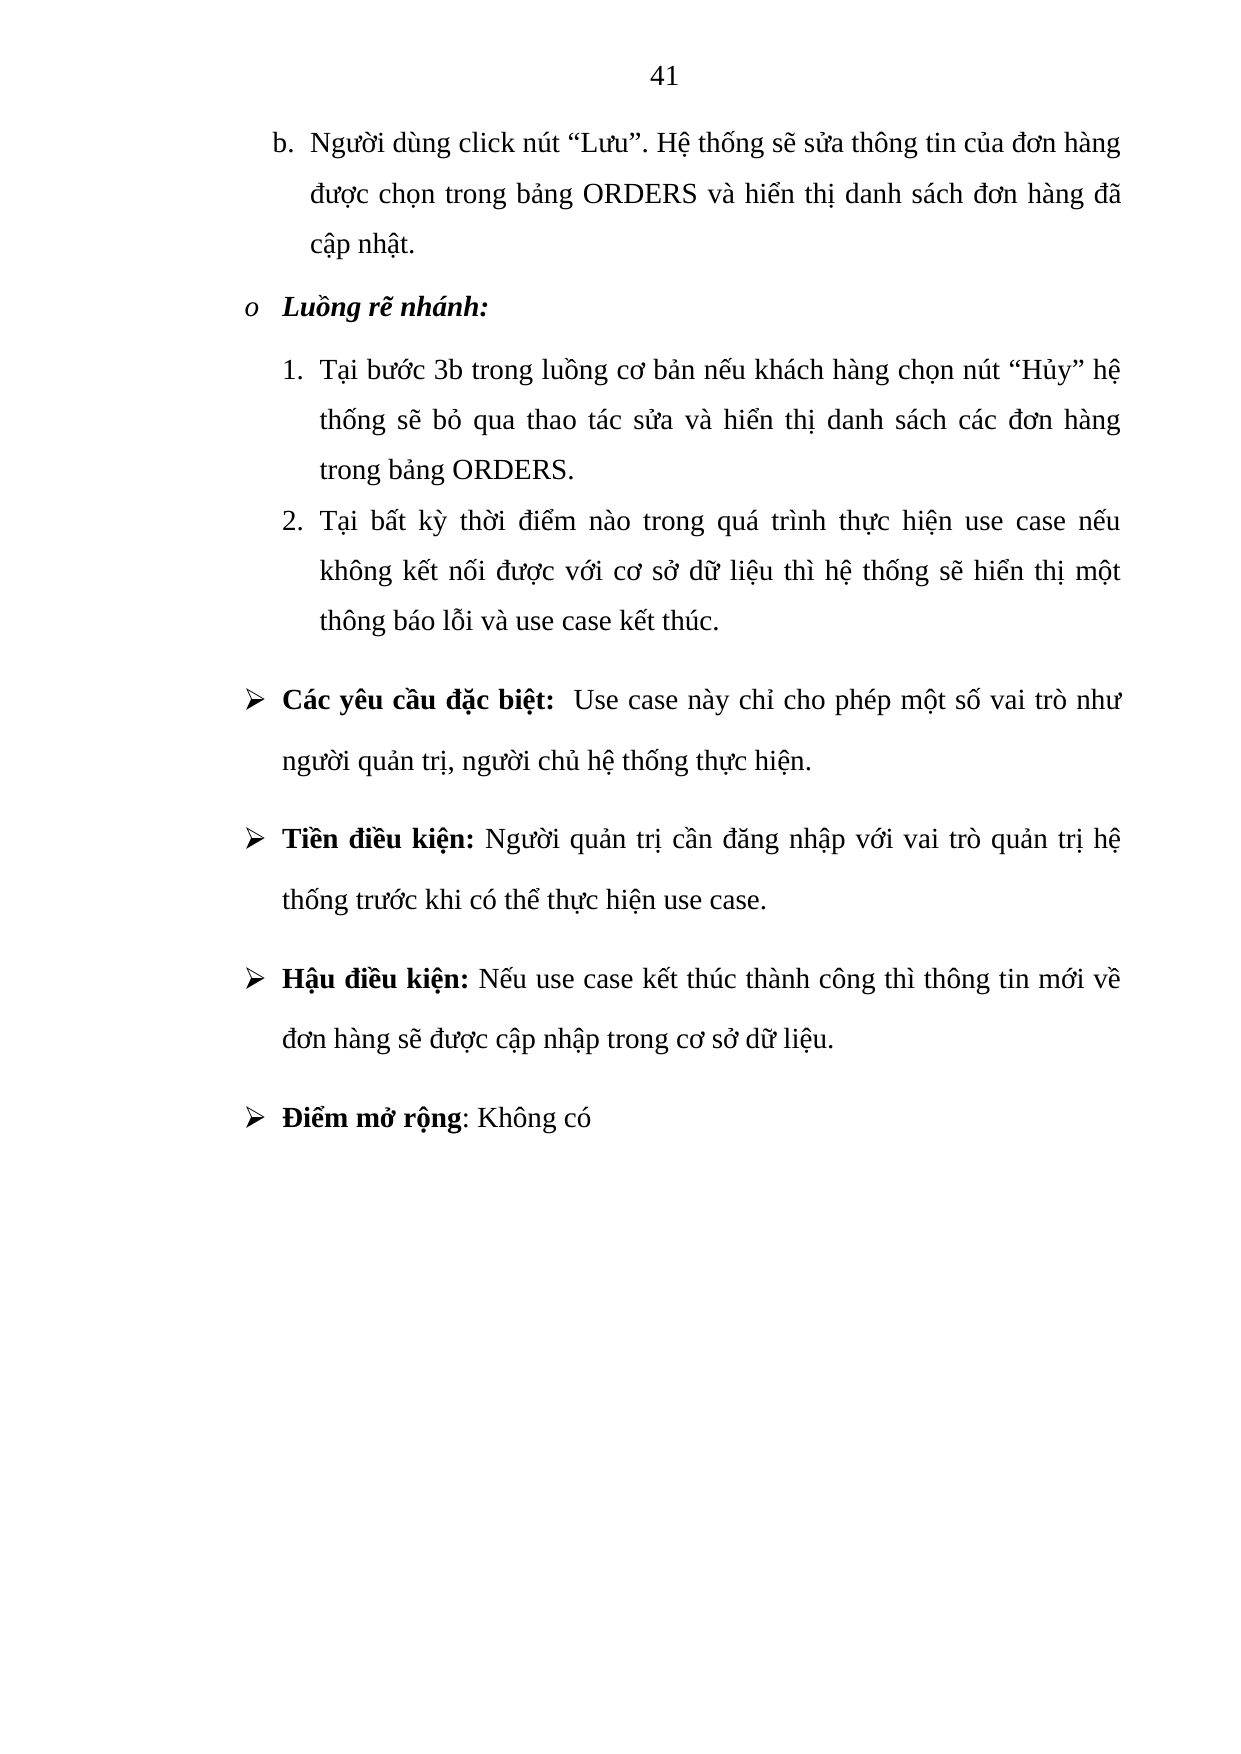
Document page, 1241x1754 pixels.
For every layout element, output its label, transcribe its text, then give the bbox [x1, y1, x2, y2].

list Hậu điều kiện: Nếu use case kết thúc thành công thì thông tin mới về đơn hàng sẽ được cập nhập trong cơ sở dữ liệu. [244, 945, 1122, 1055]
list Tại bước 3b trong luồng cơ bản nếu khách hàng chọn nút “Hủy” hệ thống sẽ bỏ qua thao tác sửa và hiển thị danh sách các đơn hàng trong bảng ORDERS. [282, 352, 1122, 486]
list Tại bất kỳ thời điểm nào trong quá trình thực hiện use case nếu không kết nối được với cơ sở dữ liệu thì hệ thống sẽ hiển thị một thông báo lỗi và use case kết thúc. [282, 503, 1122, 637]
list Điểm mở rộng: Không có [244, 1084, 1122, 1144]
list Luồng rẽ nhánh: [244, 289, 1122, 323]
list Các yêu cầu đặc biệt: Use case này chỉ cho phép một số vai trò như người quản trị, người chủ hệ thống thực hiện. [244, 666, 1122, 776]
list Tiền điều kiện: Người quản trị cần đăng nhập với vai trò quản trị hệ thống trước khi có thể thực hiện use case. [244, 806, 1122, 916]
list Người dùng click nút “Lưu”. Hệ thống sẽ sửa thông tin của đơn hàng được chọn trong bảng ORDERS và hiển thị danh sách đơn hàng đã cập nhật. [272, 126, 1122, 260]
